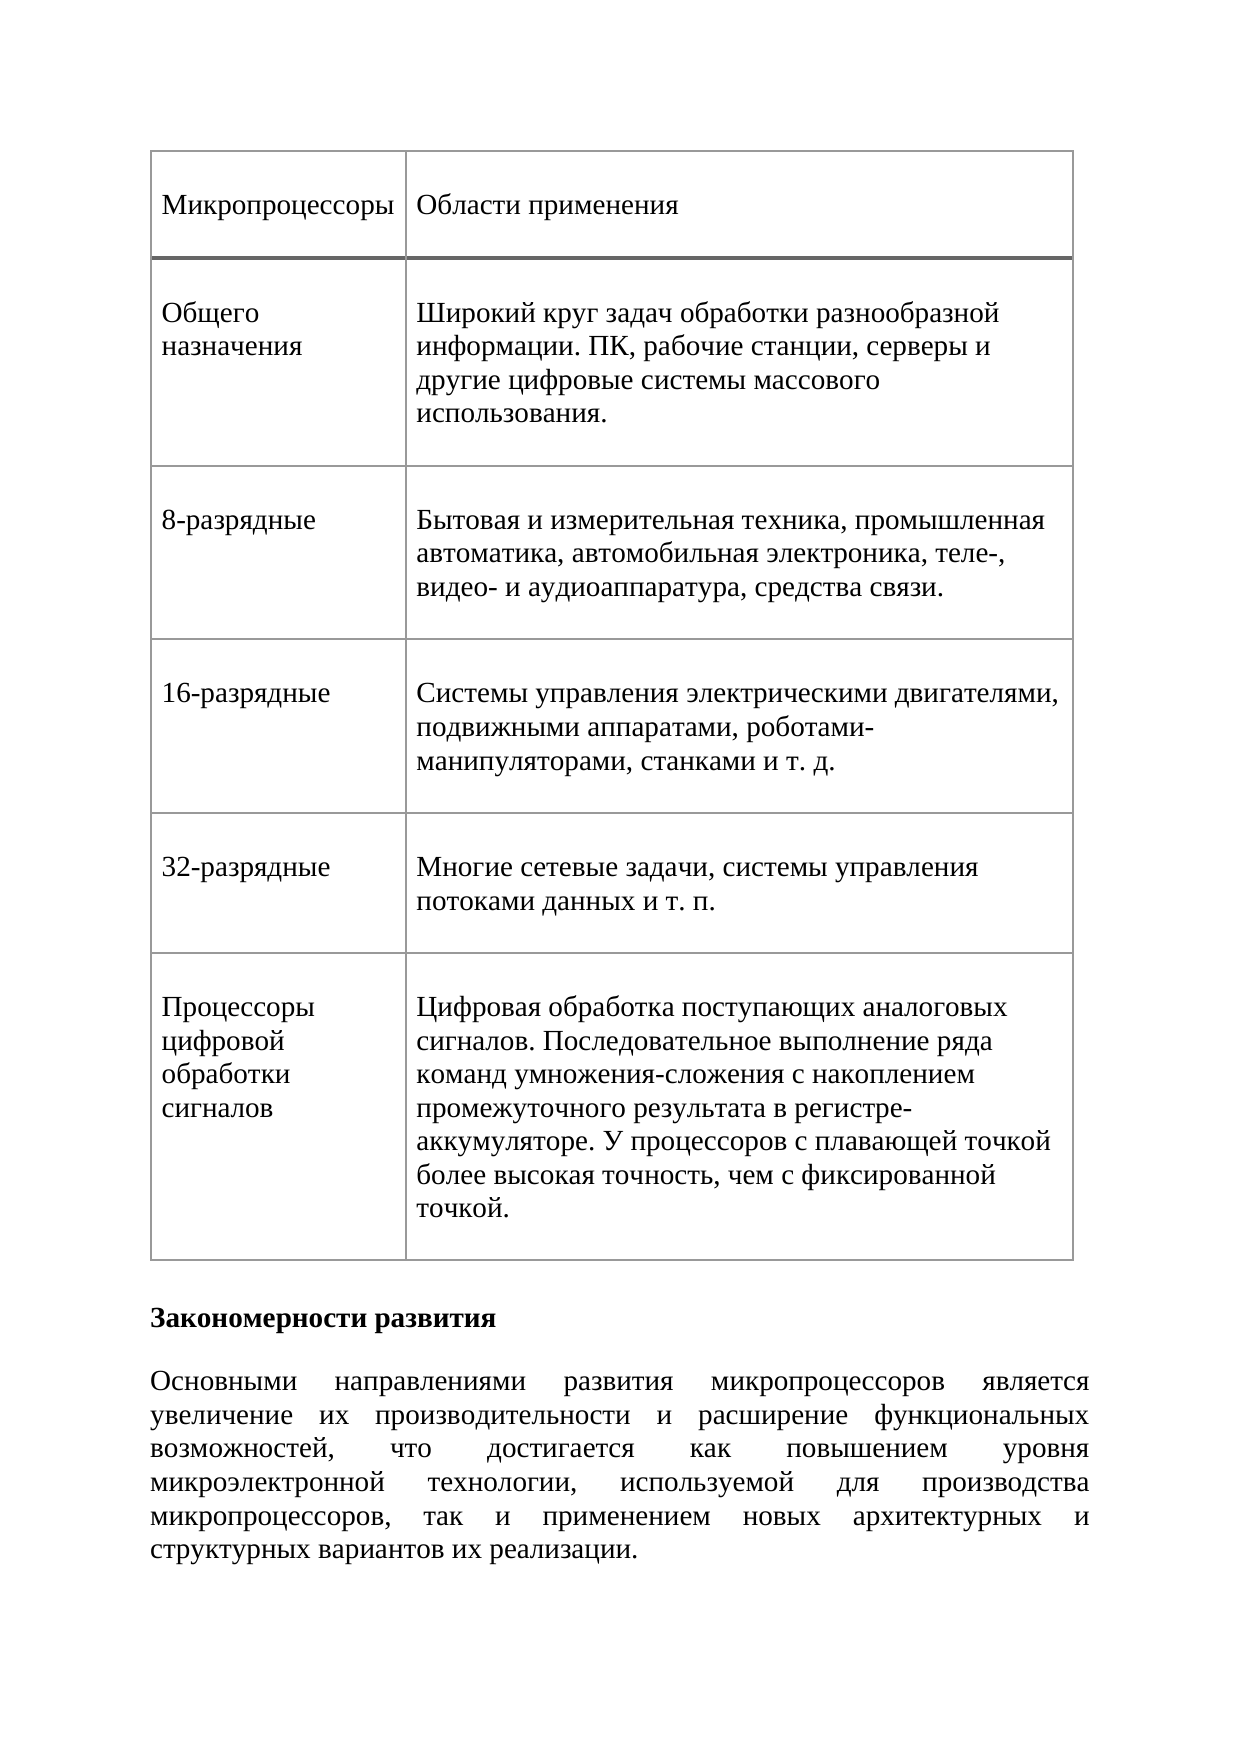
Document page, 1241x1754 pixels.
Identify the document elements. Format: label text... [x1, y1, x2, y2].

table_header Области применения [407, 152, 1072, 256]
table_cell Цифровая обработка поступающих аналоговых сигналов. Последовательное выполнение ряда команд умножения-сложения с накоплением промежуточного результата в регистре-аккумуляторе. У процессоров с плавающей точкой более высокая точность, чем с фиксированной точкой. [407, 954, 1072, 1259]
table_header Микропроцессоры [152, 152, 405, 256]
table_cell Многие сетевые задачи, системы управления потоками данных и т. п. [407, 814, 1072, 952]
table_cell 8-разрядные [152, 467, 405, 638]
table_cell Широкий круг задач обработки разнообразной информации. ПК, рабочие станции, серверы и другие цифровые системы массового использования. [407, 260, 1072, 464]
text Основными направлениями развития микропроцессоров является увеличение их производительности и расширение функциональных возможностей, что достигается как повышением уровня микроэлектронной технологии, используемой для производства микропроцессоров, так и применением новых архитектурных и структурных вариантов их реализации. [150, 1363, 1090, 1565]
table_cell 16-разрядные [152, 640, 405, 812]
text Закономерности развития [150, 1300, 1090, 1333]
table_cell Системы управления электрическими двигателями, подвижными аппаратами, роботами-манипуляторами, станками и т. д. [407, 640, 1072, 812]
table_cell 32-разрядные [152, 814, 405, 952]
table_cell Процессоры цифровой обработки сигналов [152, 954, 405, 1259]
table_cell Бытовая и измерительная техника, промышленная автоматика, автомобильная электроника, теле-, видео- и аудиоаппаратура, средства связи. [407, 467, 1072, 638]
table_cell Общего назначения [152, 260, 405, 464]
